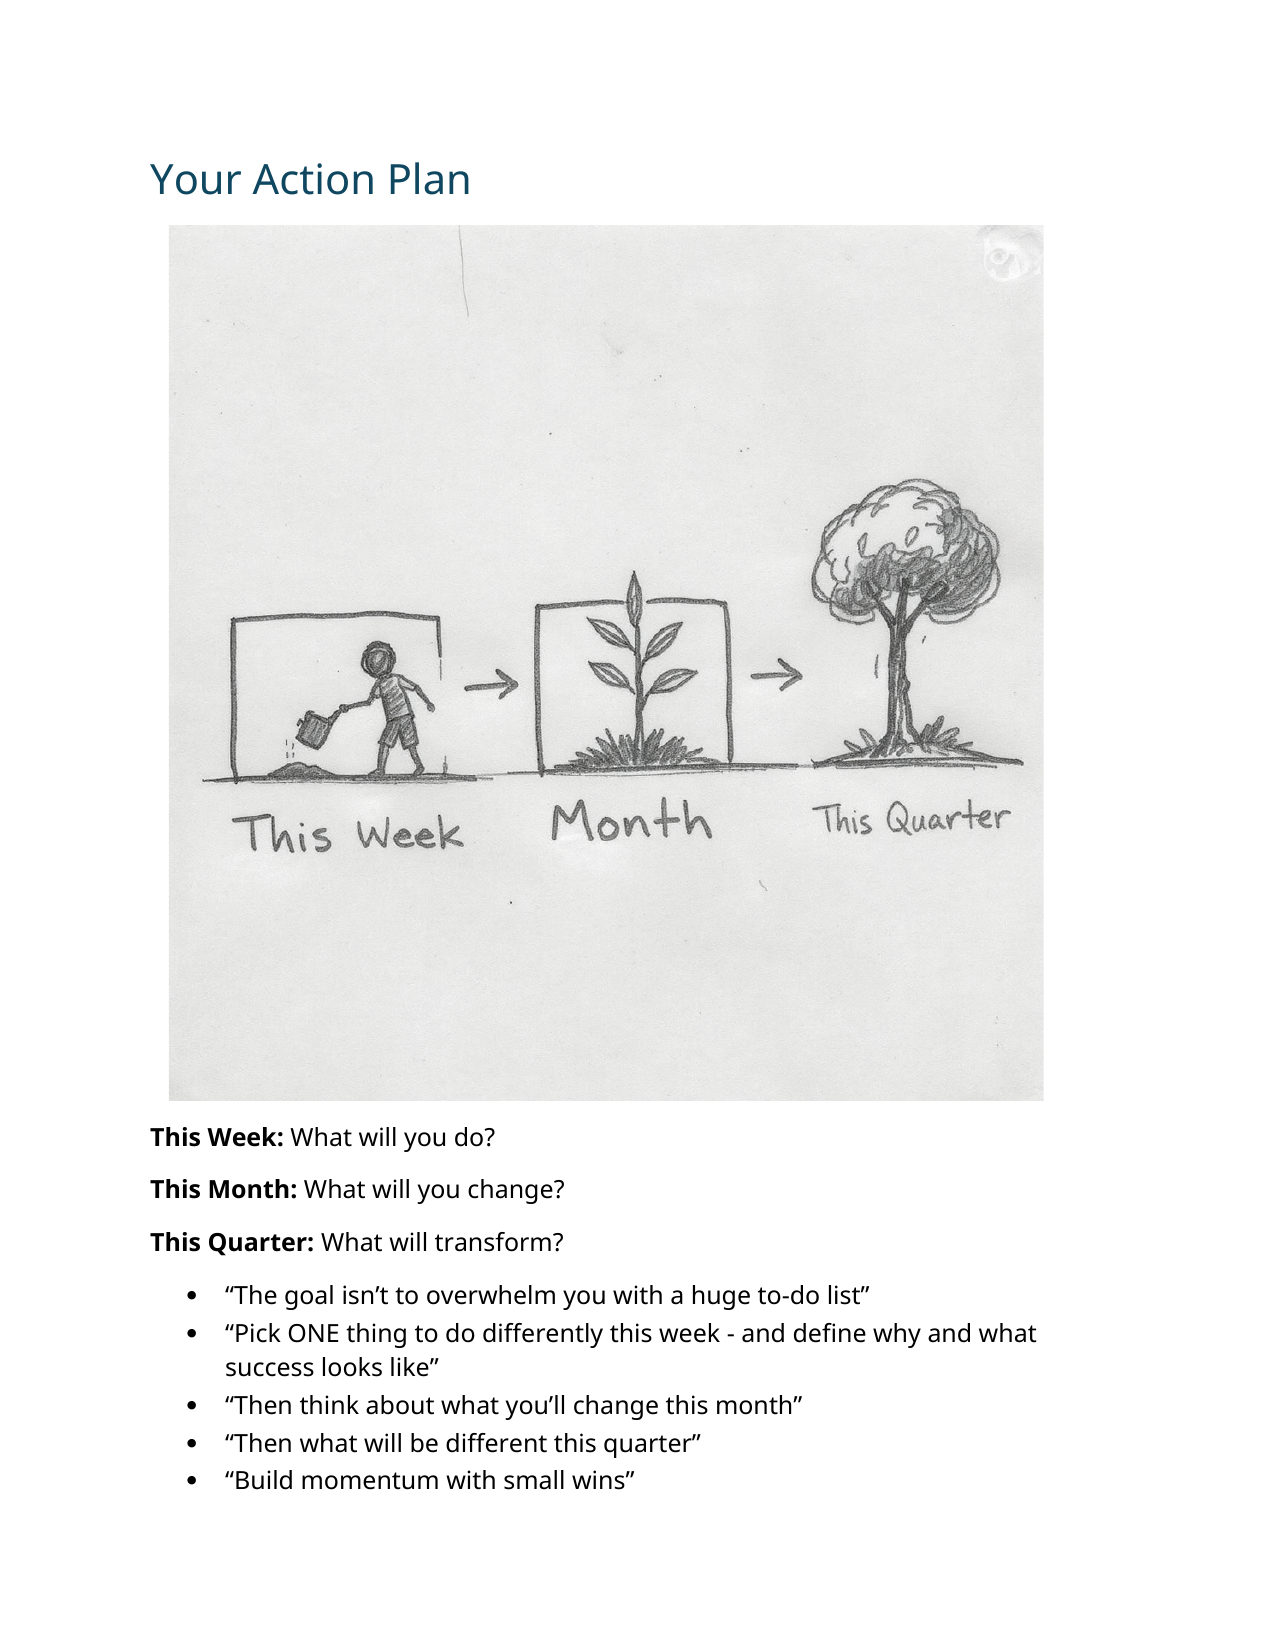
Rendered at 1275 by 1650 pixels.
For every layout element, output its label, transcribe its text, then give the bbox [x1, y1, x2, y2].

list “Then what will be different this quarter” [187, 1425, 1125, 1459]
list “Build momentum with small wins” [187, 1463, 1125, 1497]
text This Month: What will you change? [150, 1172, 1125, 1206]
list “Then think about what you’ll change this month” [187, 1387, 1125, 1421]
list “Pick ONE thing to do differently this week - and define why and what success looks like” [187, 1316, 1125, 1384]
text This Quarter: What will transform? [150, 1225, 1125, 1259]
text This Week: What will you do? [150, 1119, 1125, 1153]
list “The goal isn’t to overwhelm you with a huge to-do list” [187, 1278, 1125, 1312]
subtitle Your Action Plan [150, 150, 1125, 207]
picture [168, 225, 1044, 1101]
